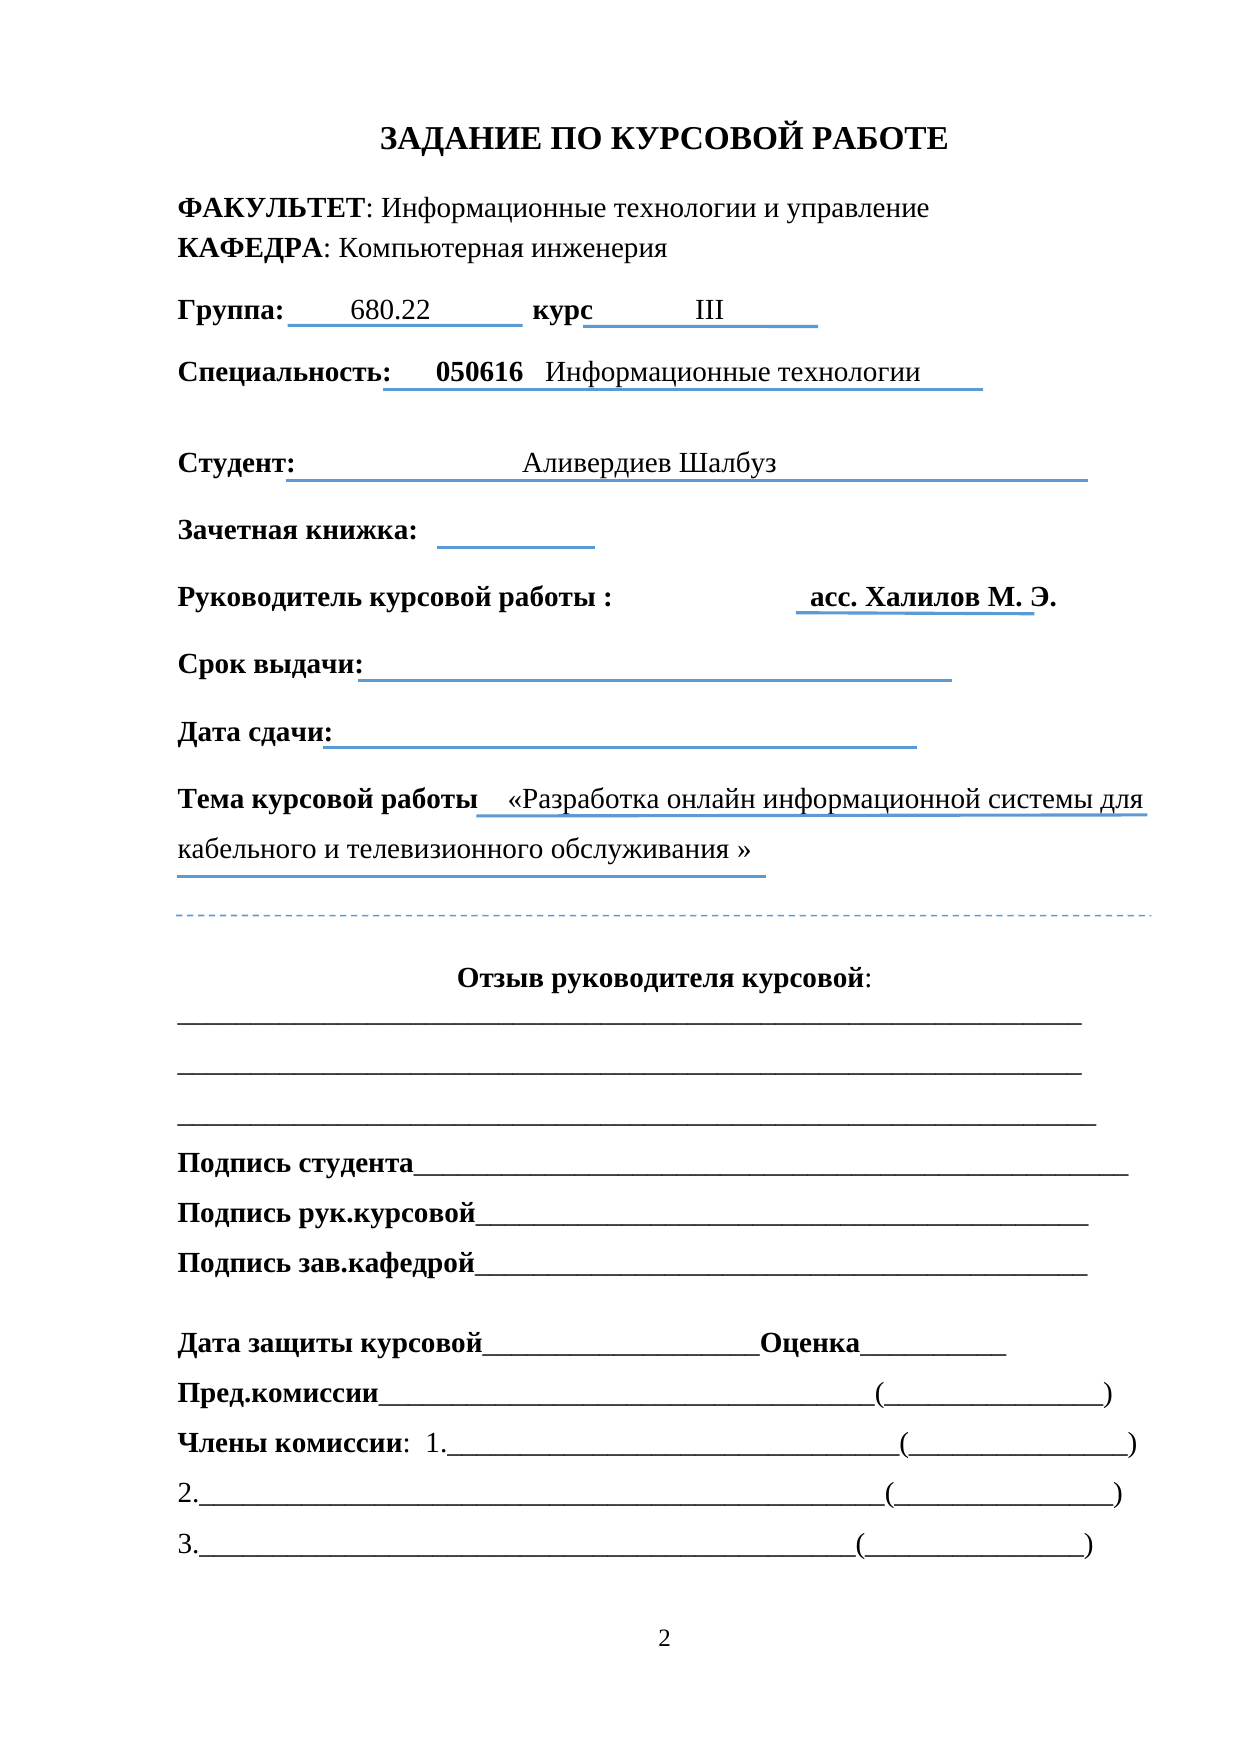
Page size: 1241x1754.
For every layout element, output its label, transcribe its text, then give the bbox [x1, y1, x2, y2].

text Срок выдачи: [177, 647, 1152, 680]
text Отзыв руководителя курсовой: [177, 961, 1152, 994]
text КАФЕДРА: Компьютерная инженерия [177, 230, 1152, 263]
text _______________________________________________________________ [177, 1095, 1152, 1128]
text Группа: 680.22 курс III [177, 292, 1152, 326]
text Зачетная книжка: [177, 512, 1152, 546]
text ФАКУЛЬТЕТ: Информационные технологии и управление [177, 190, 1152, 223]
text Тема курсовой работы «Разработка онлайн информационной системы для кабельного и телевизионного обслуживания » [177, 781, 1152, 865]
text ЗАДАНИЕ ПО КУРСОВОЙ РАБОТЕ [177, 118, 1152, 156]
text 2._______________________________________________(_______________) [177, 1476, 1152, 1509]
text 3._____________________________________________(_______________) [177, 1526, 1152, 1559]
text Дата защиты курсовой___________________Оценка__________ [177, 1325, 1152, 1358]
text ______________________________________________________________ [177, 1044, 1152, 1078]
text Руководитель курсовой работы : асс. Халилов М. Э. [177, 579, 1152, 613]
text Члены комиссии: 1._______________________________(_______________) [177, 1425, 1152, 1459]
text ______________________________________________________________ [177, 994, 1152, 1028]
text Подпись рук.курсовой__________________________________________ [177, 1195, 1152, 1229]
text Подпись студента_________________________________________________ [177, 1145, 1152, 1178]
text Специальность: 050616 Информационные технологии [177, 354, 1152, 388]
text Подпись зав.кафедрой__________________________________________ [177, 1246, 1152, 1279]
text Пред.комиссии__________________________________(_______________) [177, 1375, 1152, 1408]
text Дата сдачи: [177, 714, 1152, 747]
text Студент: Аливердиев Шалбуз [177, 445, 1152, 479]
